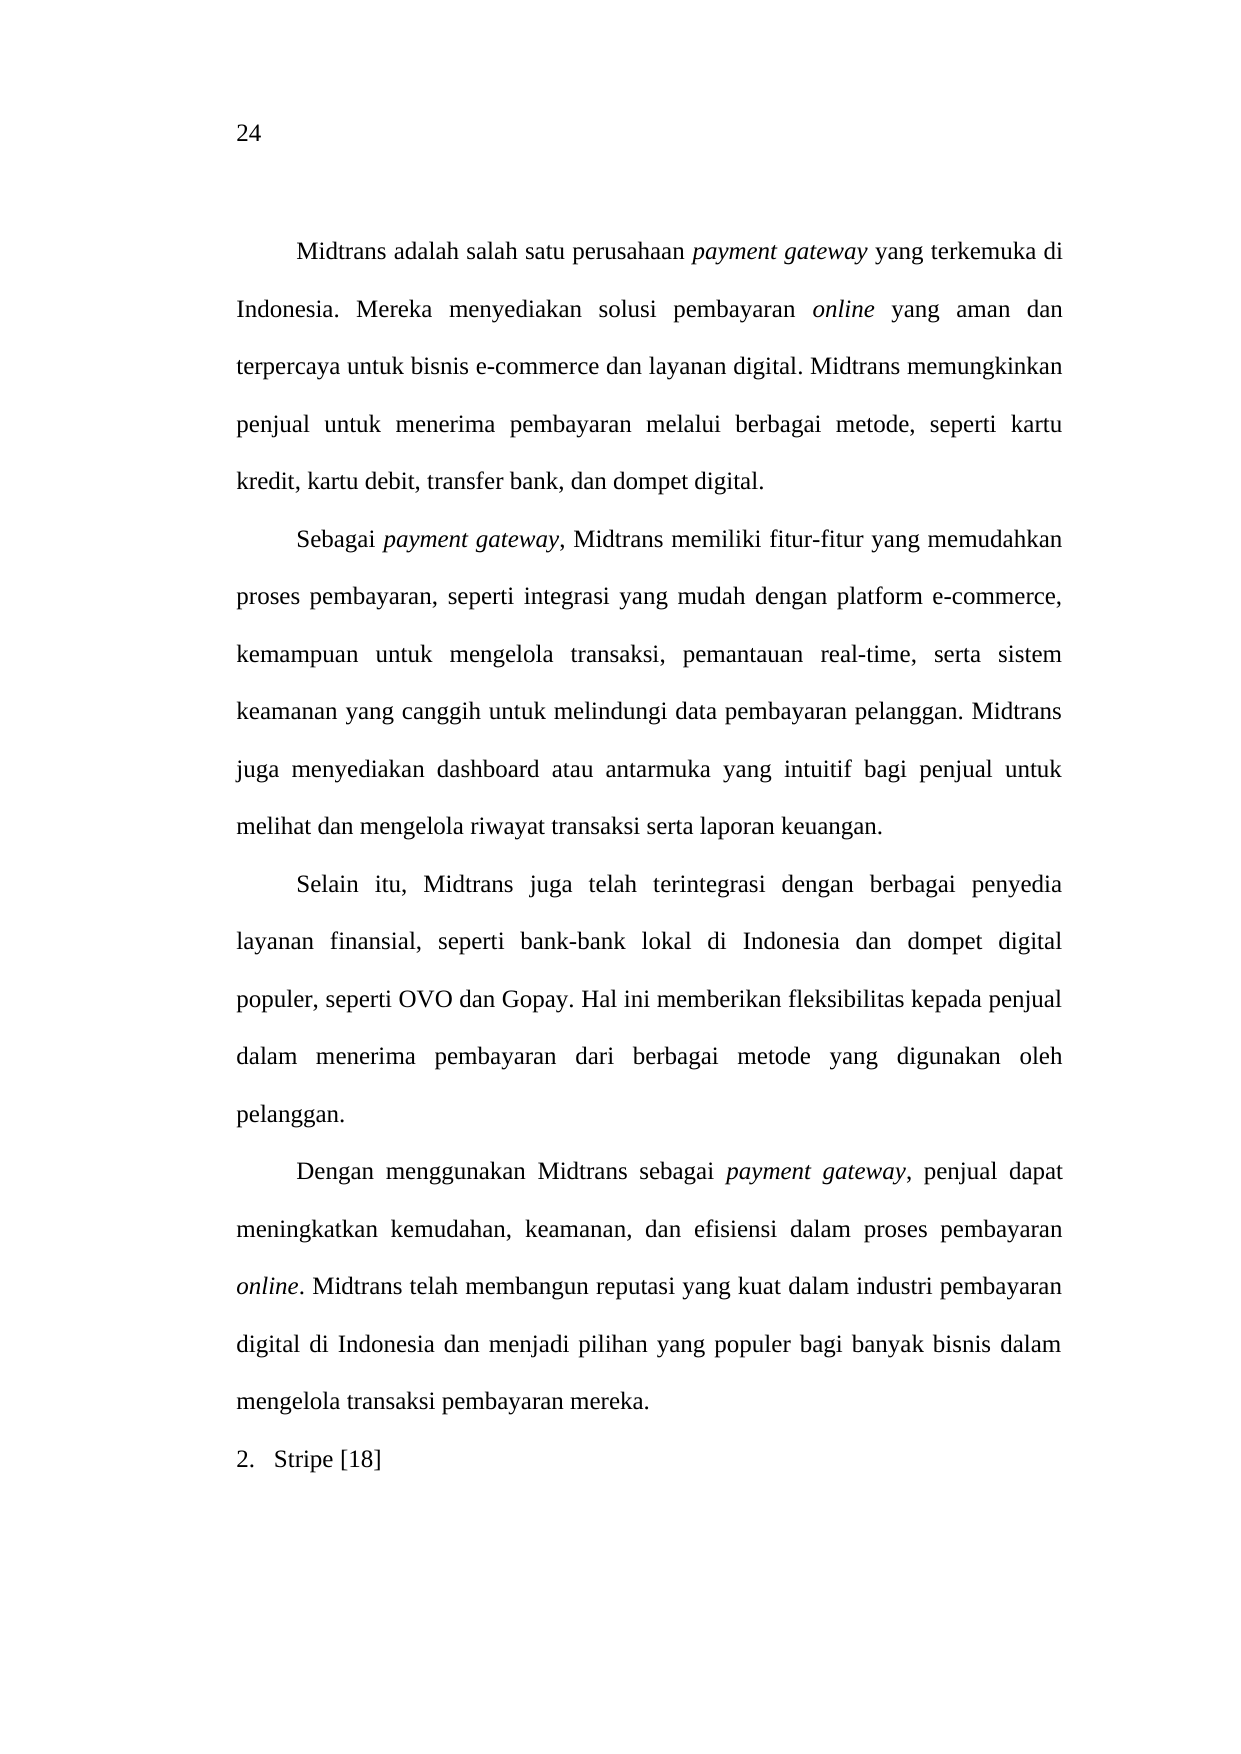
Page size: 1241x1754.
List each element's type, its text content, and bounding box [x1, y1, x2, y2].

text Midtrans adalah salah satu perusahaan payment gateway yang terkemuka di Indonesia. Mereka menyediakan solusi pembayaran online yang aman dan terpercaya untuk bisnis e-commerce dan layanan digital. Midtrans memungkinkan penjual untuk menerima pembayaran melalui berbagai metode, seperti kartu kredit, kartu debit, transfer bank, dan dompet digital. [236, 236, 1063, 495]
text Selain itu, Midtrans juga telah terintegrasi dengan berbagai penyedia layanan finansial, seperti bank-bank lokal di Indonesia dan dompet digital populer, seperti OVO dan Gopay. Hal ini memberikan fleksibilitas kepada penjual dalam menerima pembayaran dari berbagai metode yang digunakan oleh pelanggan. [236, 869, 1063, 1127]
text Sebagai payment gateway, Midtrans memiliki fitur-fitur yang memudahkan proses pembayaran, seperti integrasi yang mudah dengan platform e-commerce, kemampuan untuk mengelola transaksi, pemantauan real-time, serta sistem keamanan yang canggih untuk melindungi data pembayaran pelanggan. Midtrans juga menyediakan dashboard atau antarmuka yang intuitif bagi penjual untuk melihat dan mengelola riwayat transaksi serta laporan keuangan. [236, 524, 1063, 840]
list Stripe [236, 1444, 1063, 1472]
text Dengan menggunakan Midtrans sebagai payment gateway, penjual dapat meningkatkan kemudahan, keamanan, dan efisiensi dalam proses pembayaran online. Midtrans telah membangun reputasi yang kuat dalam industri pembayaran digital di Indonesia dan menjadi pilihan yang populer bagi banyak bisnis dalam mengelola transaksi pembayaran mereka. [236, 1156, 1063, 1415]
